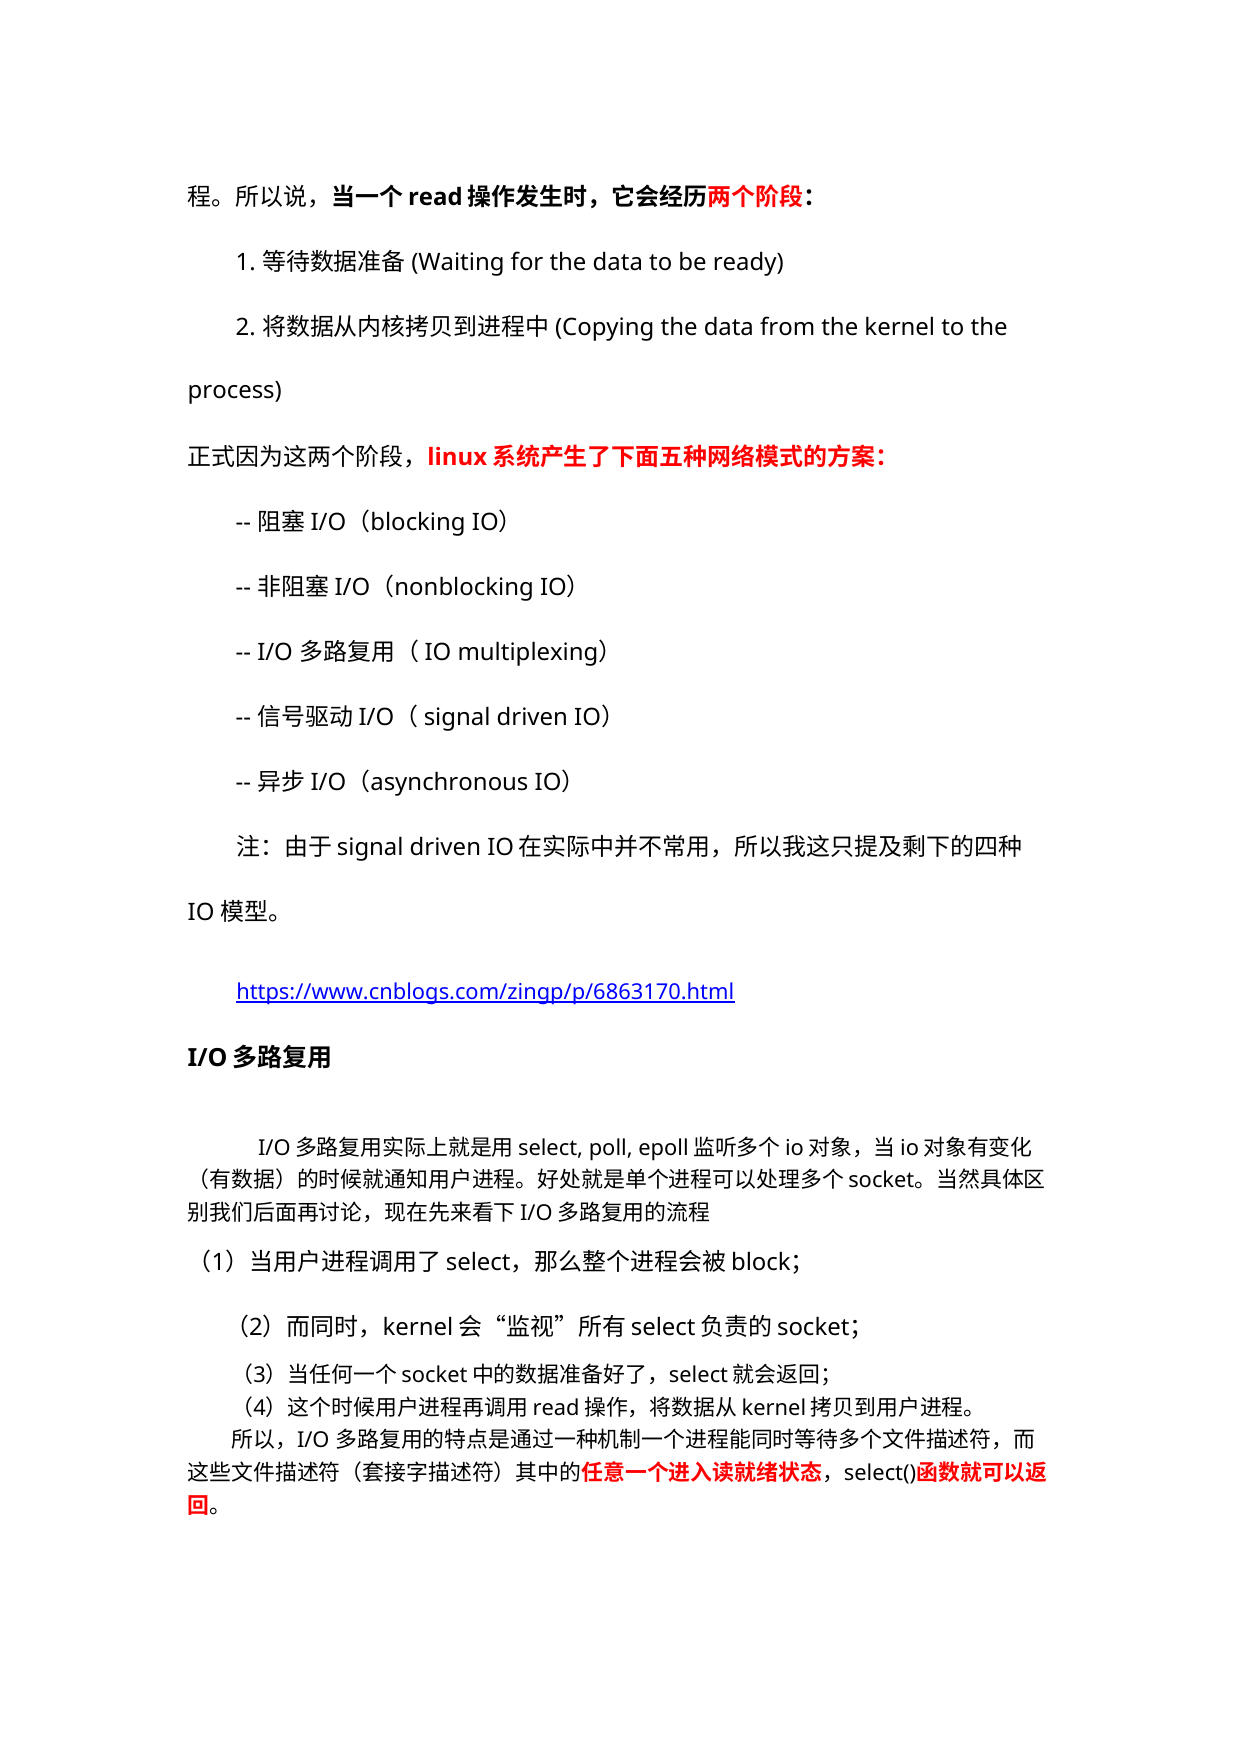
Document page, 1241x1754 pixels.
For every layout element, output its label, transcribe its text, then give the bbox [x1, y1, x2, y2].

subtitle I/O多路复用 [187, 1023, 1053, 1088]
text （4）这个时候用户进程再调用read操作，将数据从kernel拷贝到用户进程。 [187, 1390, 1053, 1422]
text 所以，I/O 多路复用的特点是通过一种机制一个进程能同时等待多个文件描述符，而这些文件描述符（套接字描述符）其中的任意一个进入读就绪状态，select()函数就可以返回。 [187, 1422, 1053, 1520]
text （3）当任何一个socket中的数据准备好了，select就会返回； [187, 1357, 1053, 1390]
text （1）当用户进程调用了select，那么整个进程会被block； [187, 1227, 1053, 1292]
text 注：由于signal driven IO在实际中并不常用，所以我这只提及剩下的四种IO 模型。 [187, 812, 1053, 942]
text I/O多路复用实际上就是用select, poll, epoll监听多个io对象，当io对象有变化（有数据）的时候就通知用户进程。好处就是单个进程可以处理多个socket。当然具体区别我们后面再讨论，现在先来看下I/O多路复用的流程 [187, 1130, 1053, 1227]
text https://www.cnblogs.com/zingp/p/6863170.html [187, 974, 1053, 1007]
text （2）而同时，kernel会“监视”所有select负责的socket； [187, 1292, 1053, 1357]
text 正式因为这两个阶段，linux系统产生了下面五种网络模式的方案： -- 阻塞 I/O（blocking IO） -- 非阻塞 I/O（nonblocking IO） -- I/O 多路复用（ IO multiplexing） -- 信号驱动 I/O（ signal driven IO） -- 异步 I/O（asynchronous IO） [187, 422, 1053, 812]
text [187, 162, 1053, 422]
